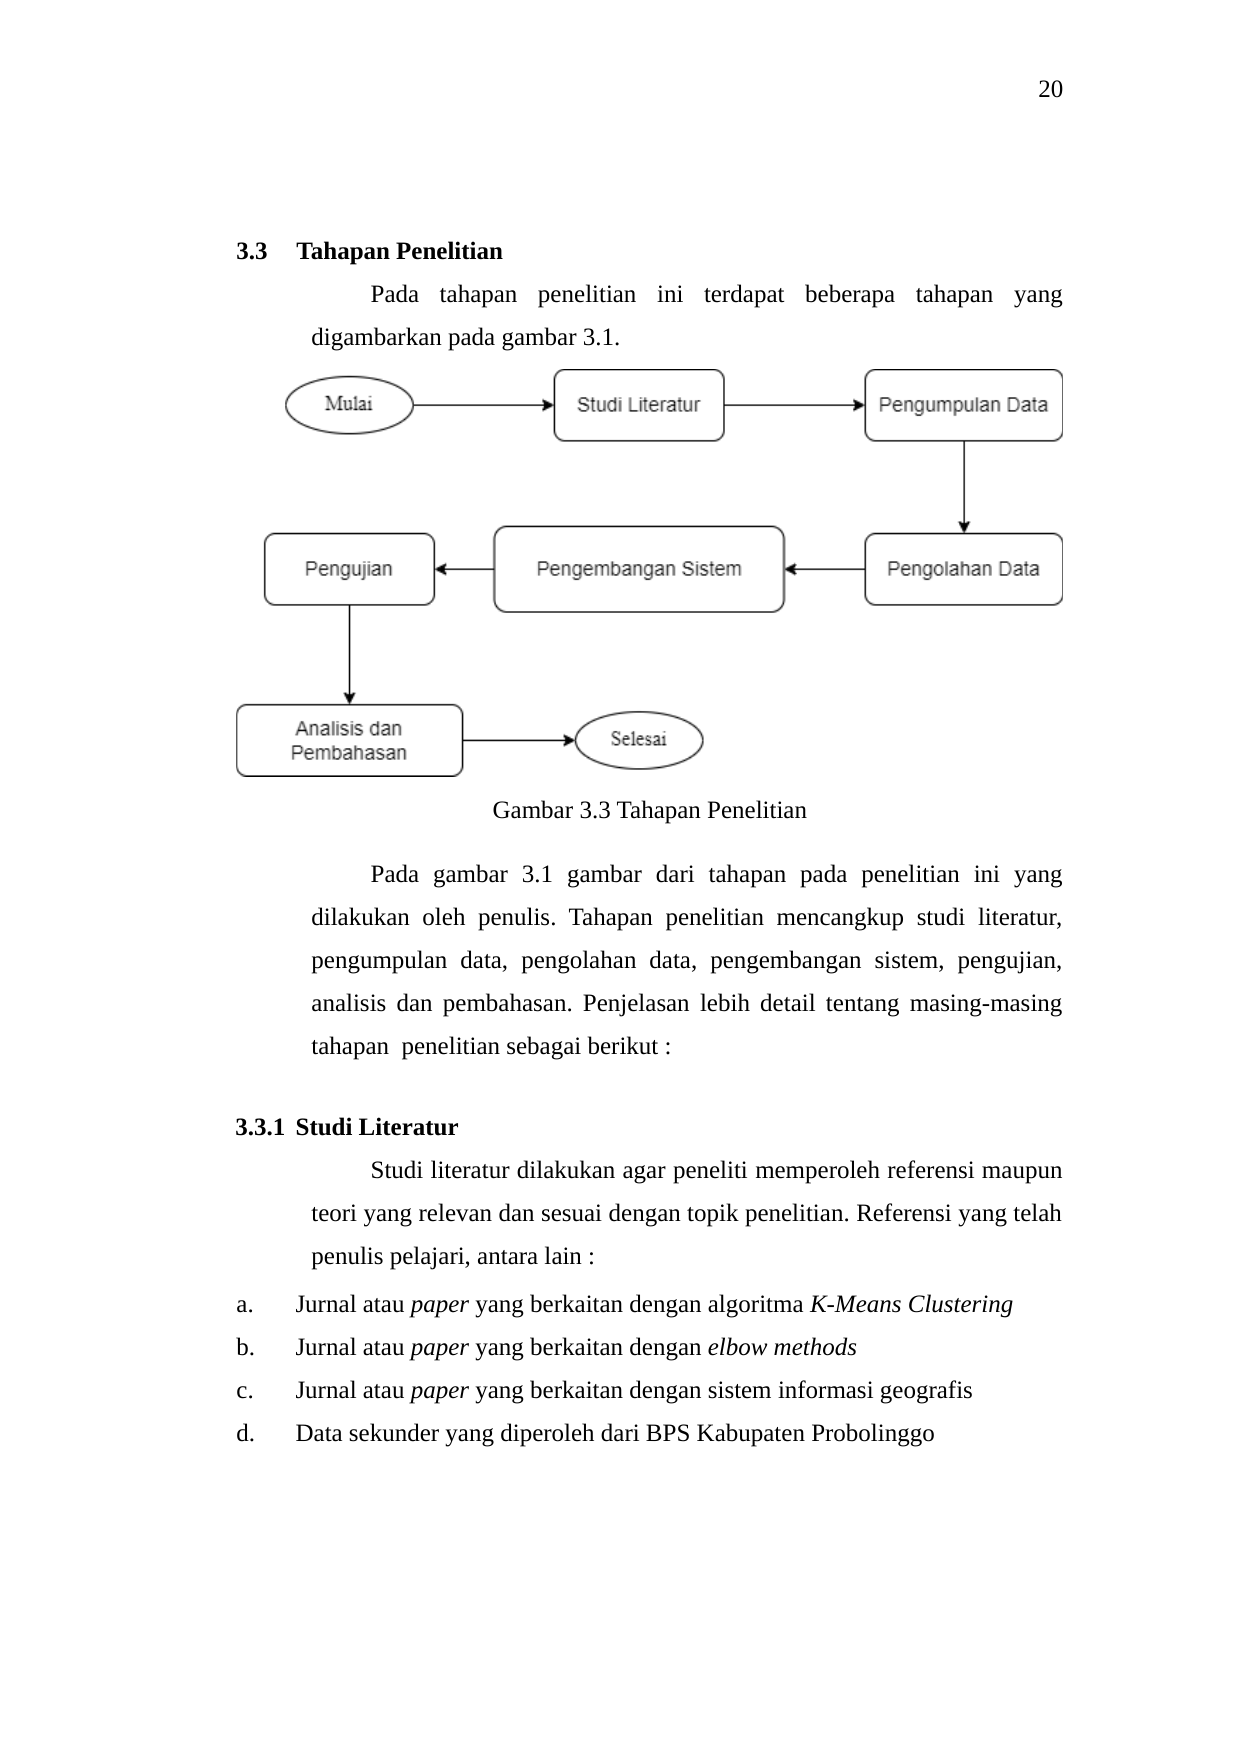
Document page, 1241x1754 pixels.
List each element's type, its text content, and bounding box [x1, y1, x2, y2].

subtitle Tahapan Penelitian [236, 236, 1063, 265]
picture [236, 369, 1063, 777]
text Pada tahapan penelitian ini terdapat beberapa tahapan yang digambarkan pada gambar 3.1. [311, 279, 1063, 351]
list Jurnal atau paper yang berkaitan dengan elbow methods [236, 1332, 1063, 1361]
text Studi literatur dilakukan agar peneliti memperoleh referensi maupun teori yang relevan dan sesuai dengan topik penelitian. Referensi yang telah penulis pelajari, antara lain : [311, 1155, 1063, 1270]
subtitle Studi Literatur [235, 1112, 1063, 1141]
list Jurnal atau paper yang berkaitan dengan sistem informasi geografis [236, 1375, 1063, 1404]
list Jurnal atau paper yang berkaitan dengan algoritma K-Means Clustering [236, 1289, 1063, 1317]
list Data sekunder yang diperoleh dari BPS Kabupaten Probolinggo [236, 1418, 1063, 1447]
text Pada gambar 3.1 gambar dari tahapan pada penelitian ini yang dilakukan oleh penulis. Tahapan penelitian mencangkup studi literatur, pengumpulan data, pengolahan data, pengembangan sistem, pengujian, analisis dan pembahasan. Penjelasan lebih detail tentang masing-masing tahapan penelitian sebagai berikut : [311, 859, 1063, 1060]
